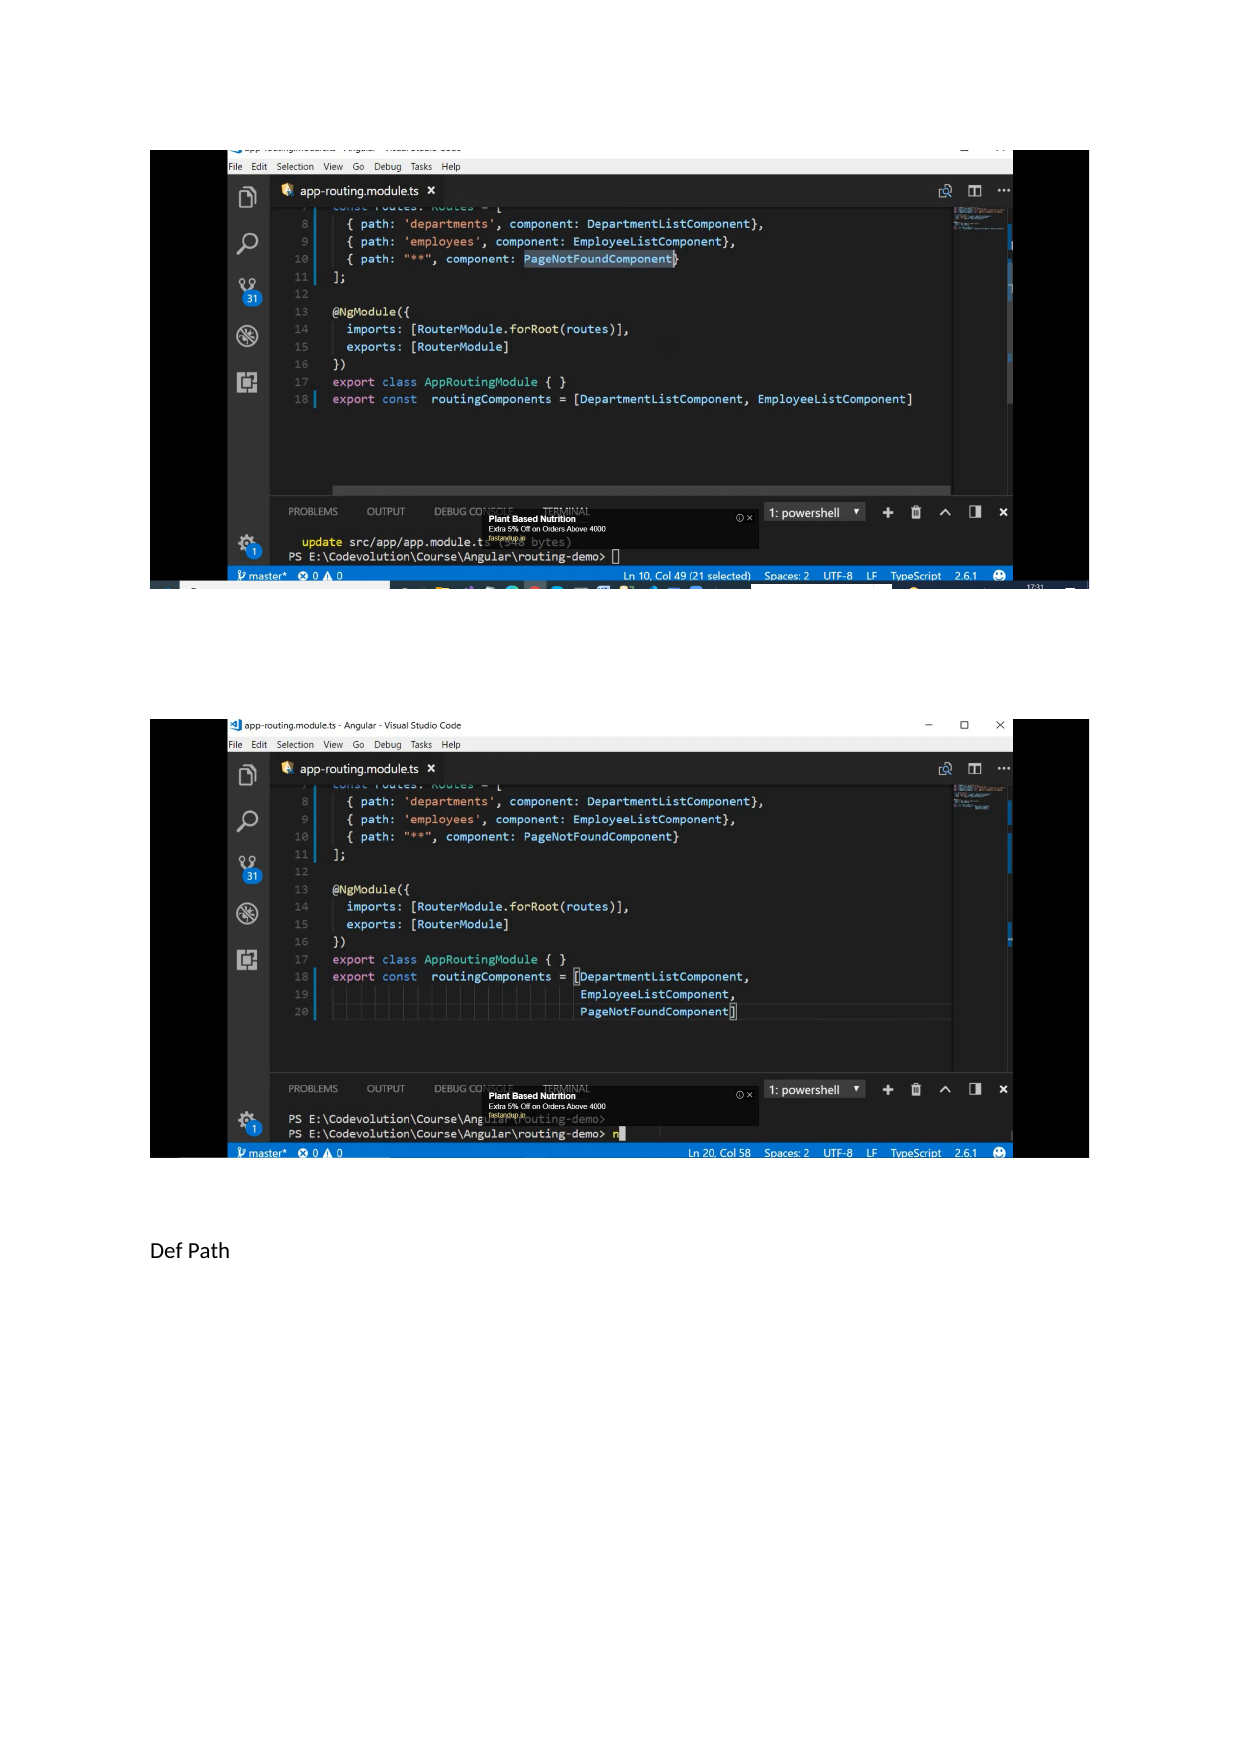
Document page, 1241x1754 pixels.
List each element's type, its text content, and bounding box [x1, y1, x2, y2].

text Def Path [150, 1236, 1090, 1264]
picture [150, 150, 1090, 589]
picture [150, 719, 1090, 1158]
